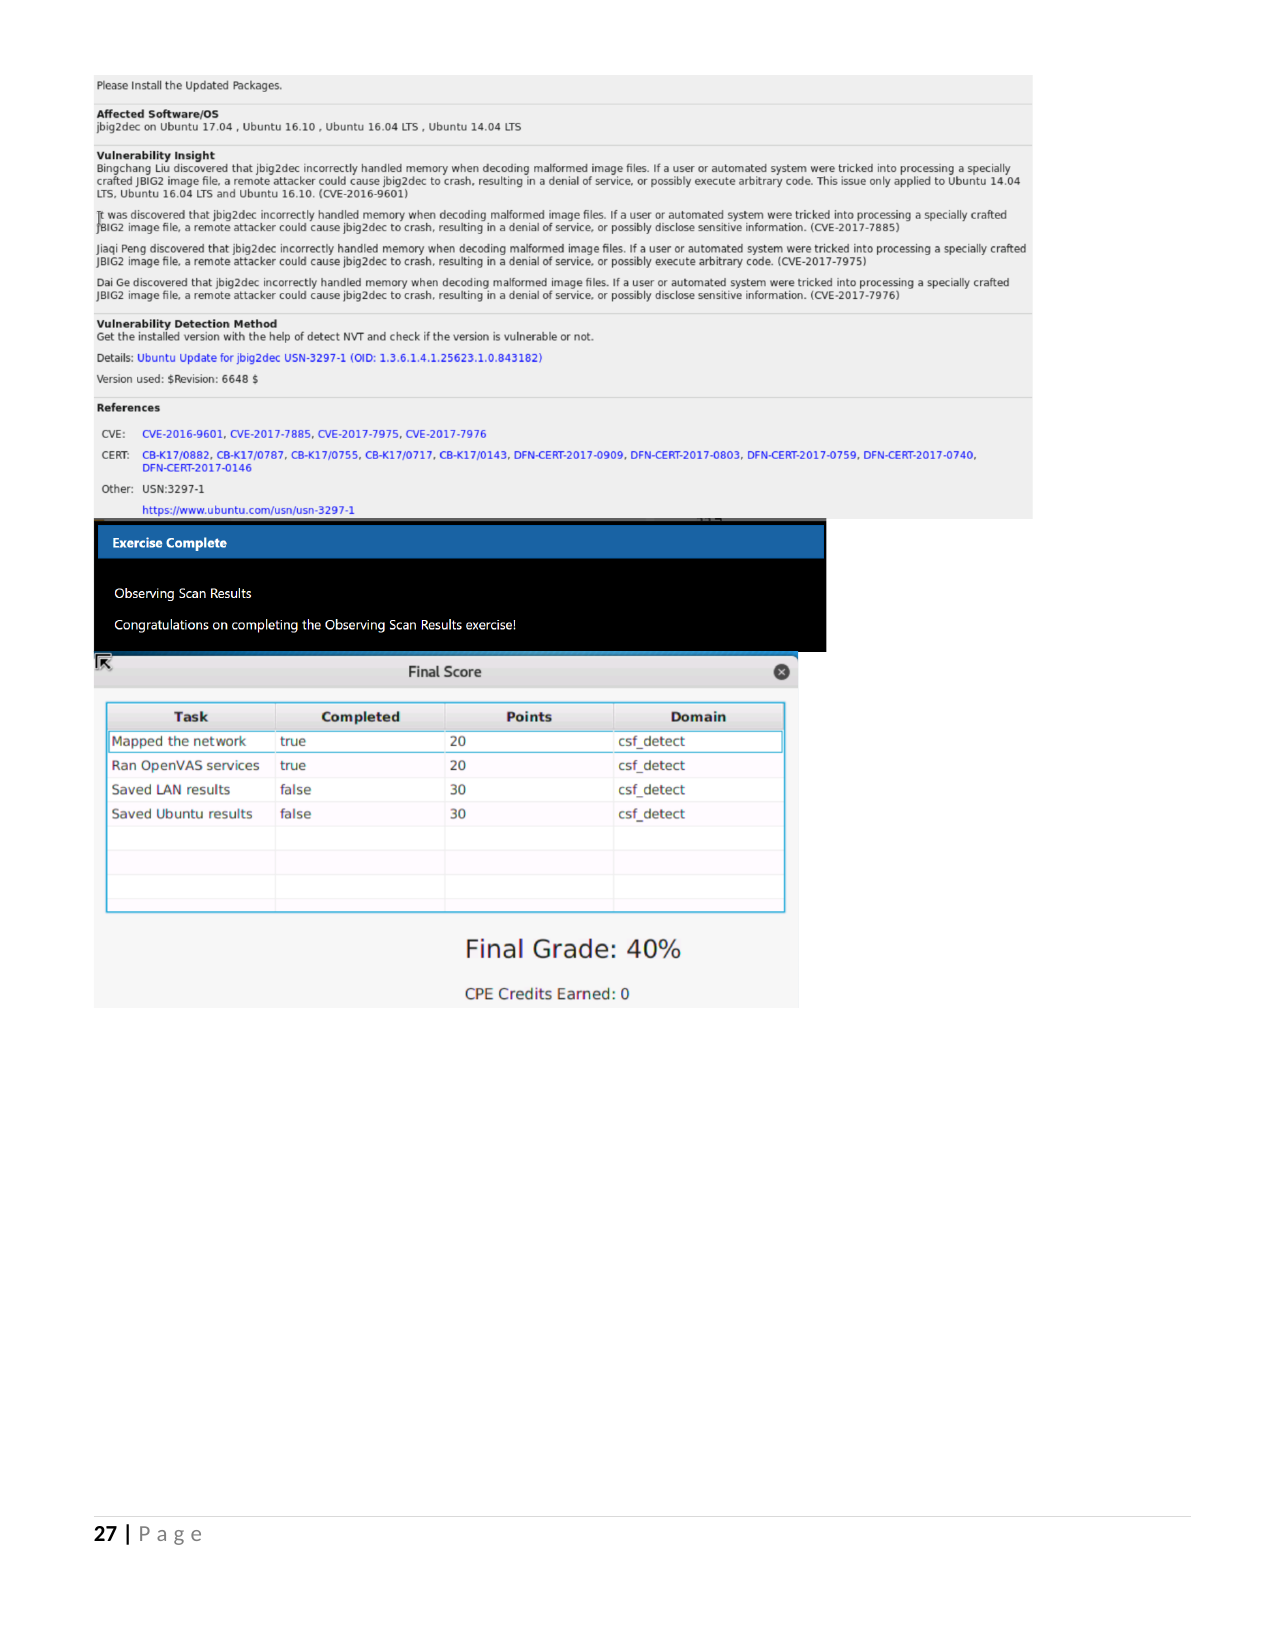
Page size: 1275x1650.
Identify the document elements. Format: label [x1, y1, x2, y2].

picture [93, 651, 799, 1008]
picture [93, 75, 1033, 519]
